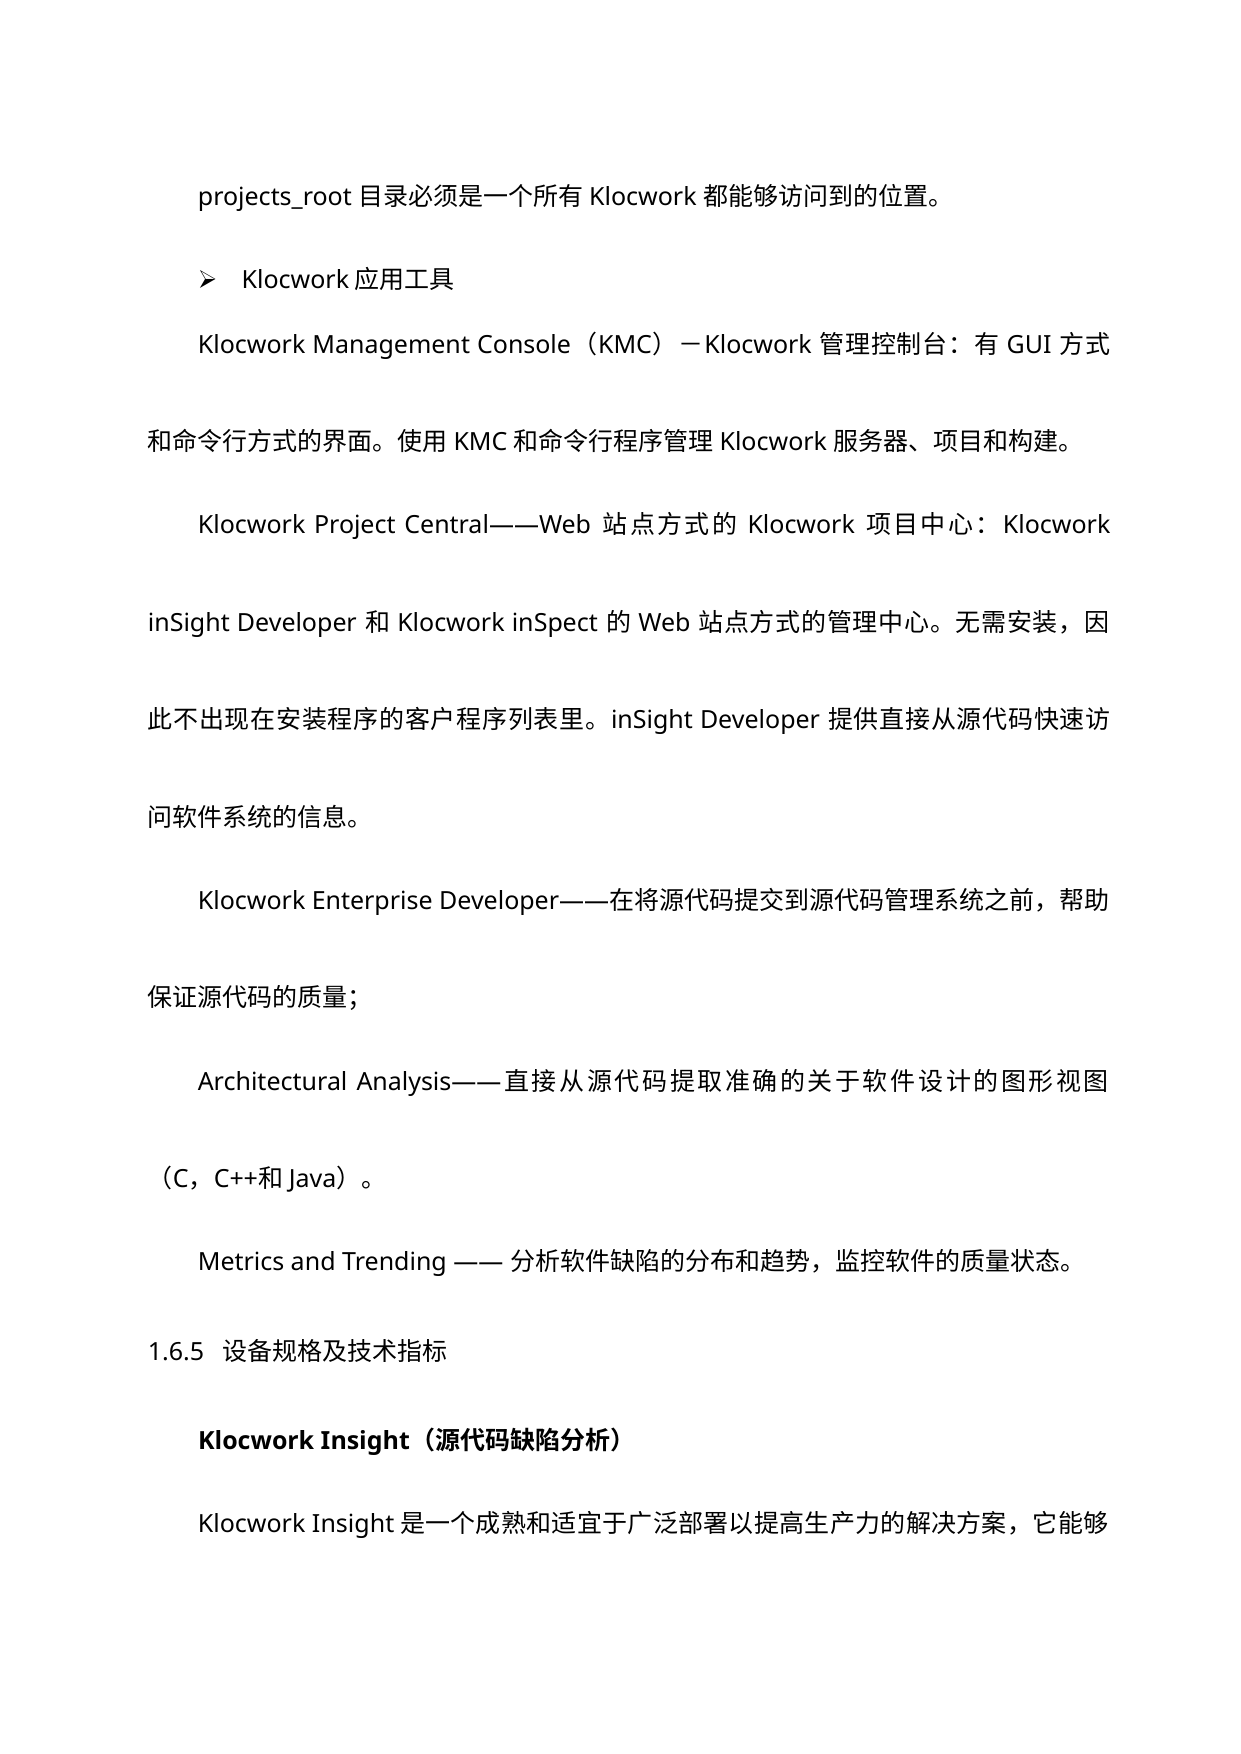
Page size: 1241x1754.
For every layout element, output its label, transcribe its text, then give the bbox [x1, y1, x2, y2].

text Metrics and Trending ―― 分析软件缺陷的分布和趋势，监控软件的质量状态。 [148, 1227, 1110, 1292]
text Klocwork Insight（源代码缺陷分析） [148, 1406, 1110, 1471]
list Klocwork应用工具 [198, 245, 1110, 310]
text projects_root 目录必须是一个所有 Klocwork 都能够访问到的位置。 [148, 162, 1110, 227]
text Klocwork Enterprise Developer――在将源代码提交到源代码管理系统之前，帮助保证源代码的质量； [148, 866, 1110, 1028]
subtitle 设备规格及技术指标 [148, 1317, 1110, 1382]
text Klocwork Management Console（KMC）－Klocwork 管理控制台：有 GUI 方式和命令行方式的界面。使用 KMC 和命令行程序管理 Klocwork 服务器、项目和构建。 [148, 310, 1110, 472]
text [148, 1489, 1110, 1554]
text Architectural Analysis――直接从源代码提取准确的关于软件设计的图形视图（C，C++和 Java）。 [148, 1047, 1110, 1209]
text Klocwork Project Central――Web 站点方式的 Klocwork 项目中心：Klocwork inSight Developer 和 Klocwork inSpect 的 Web 站点方式的管理中心。无需安装，因此不出现在安装程序的客户程序列表里。inSight Developer 提供直接从源代码快速访问软件系统的信息。 [148, 490, 1110, 848]
